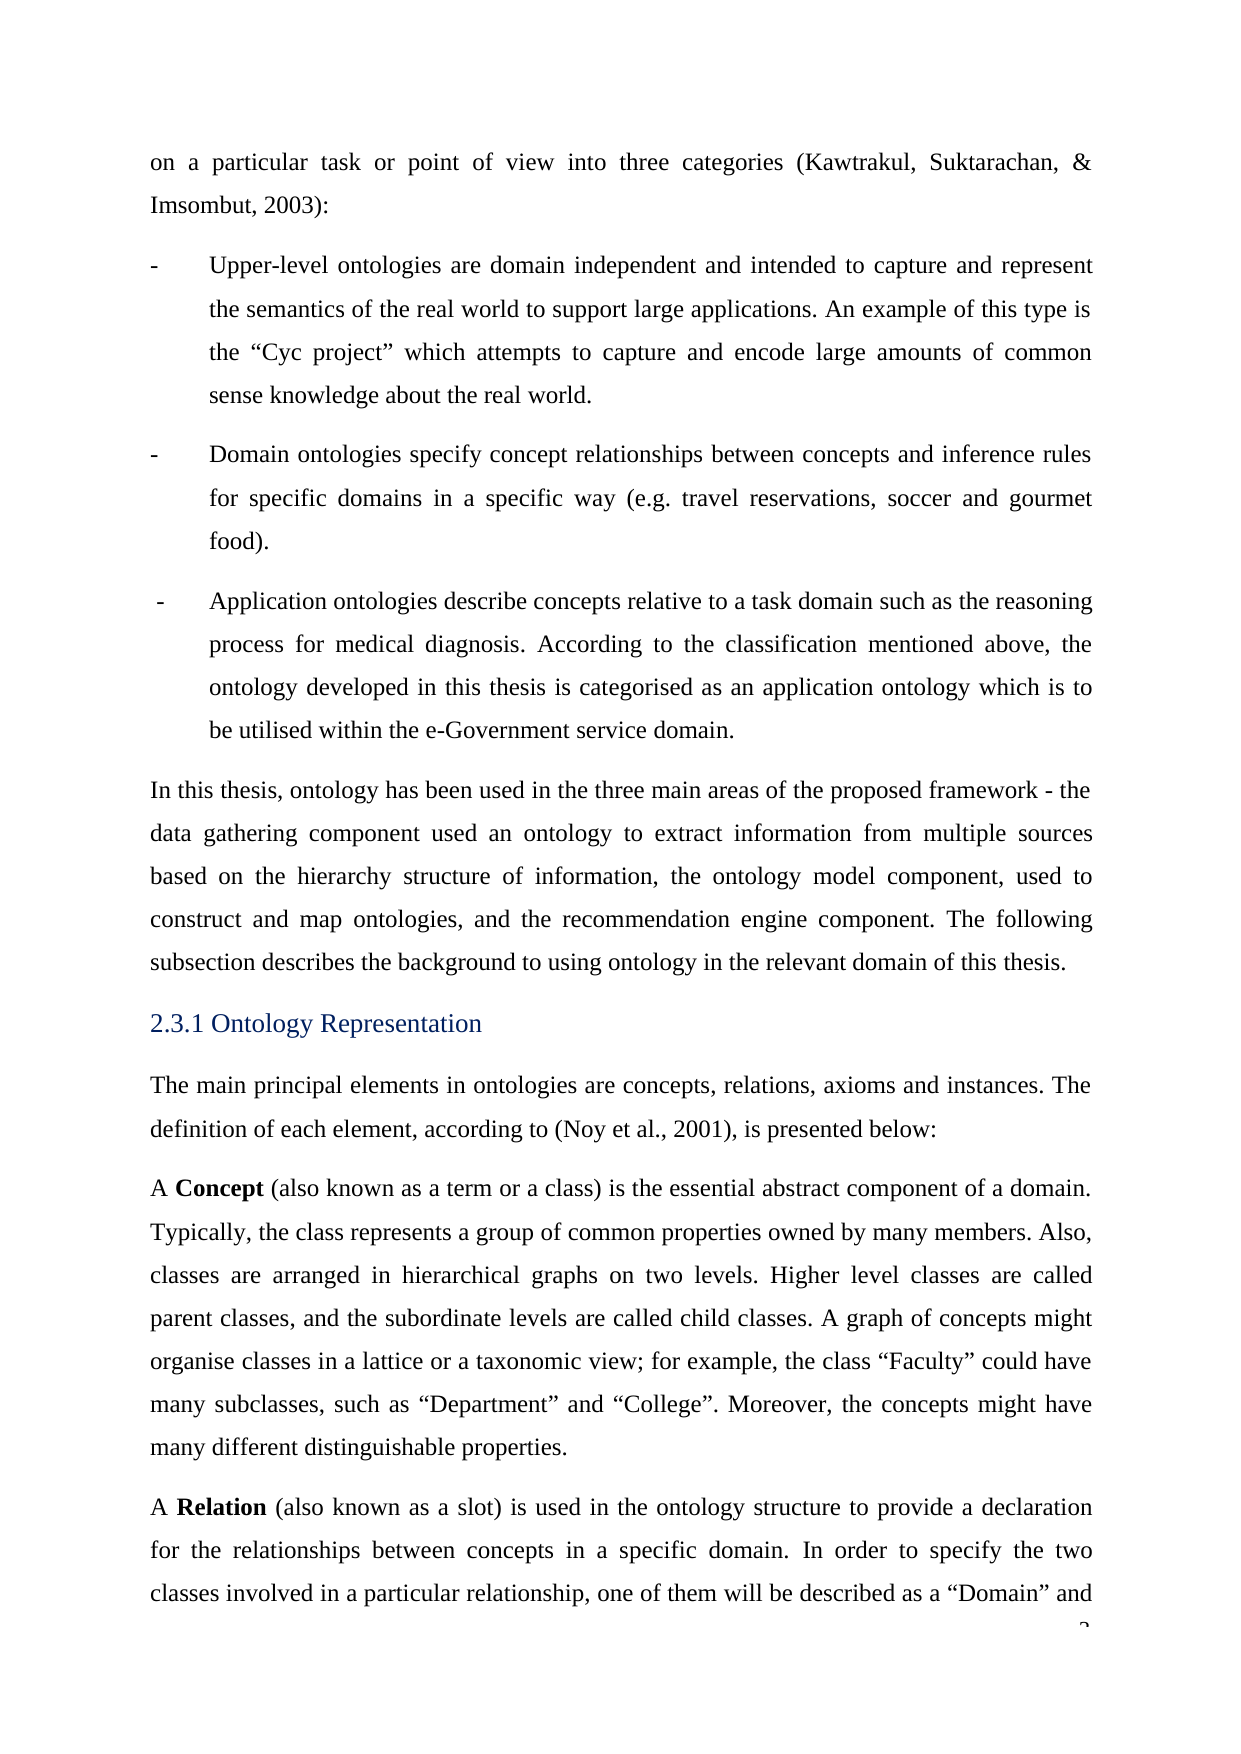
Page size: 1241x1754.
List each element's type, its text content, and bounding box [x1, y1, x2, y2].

text on a particular task or point of view into three categories (Kawtrakul, Suktarachan, & Imsombut, 2003): [150, 147, 1093, 219]
list Application ontologies describe concepts relative to a task domain such as the reasoning process for medical diagnosis. According to the classification mentioned above, the ontology developed in this thesis is categorised as an application ontology which is to be utilised within the e-Government service domain. [156, 586, 1093, 744]
text A Concept (also known as a term or a class) is the essential abstract component of a domain. Typically, the class represents a group of common properties owned by many members. Also, classes are arranged in hierarchical graphs on two levels. Higher level classes are called parent classes, and the subordinate levels are called child classes. A graph of concepts might organise classes in a lattice or a taxonomic view; for example, the class “Faculty” could have many subclasses, such as “Department” and “College”. Moreover, the concepts might have many different distinguishable properties. [150, 1173, 1093, 1461]
subtitle Ontology Representation [150, 1007, 1240, 1038]
list Upper-level ontologies are domain independent and intended to capture and represent the semantics of the real world to support large applications. An example of this type is the “Cyc project” which attempts to capture and encode large amounts of common sense knowledge about the real world. [150, 251, 1093, 409]
list Domain ontologies specify concept relationships between concepts and inference rules for specific domains in a specific way (e.g. travel reservations, soccer and gourmet food). [150, 439, 1092, 554]
text The main principal elements in ontologies are concepts, relations, axioms and instances. The definition of each element, according to (Noy et al., 2001), is presented below: [150, 1071, 1092, 1142]
text In this thesis, ontology has been used in the three main areas of the proposed framework - the data gathering component used an ontology to extract information from multiple sources based on the hierarchy structure of information, the ontology model component, used to construct and map ontologies, and the recommendation engine component. The following subsection describes the background to using ontology in the relevant domain of this thesis. [150, 775, 1093, 976]
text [150, 1492, 1093, 1607]
